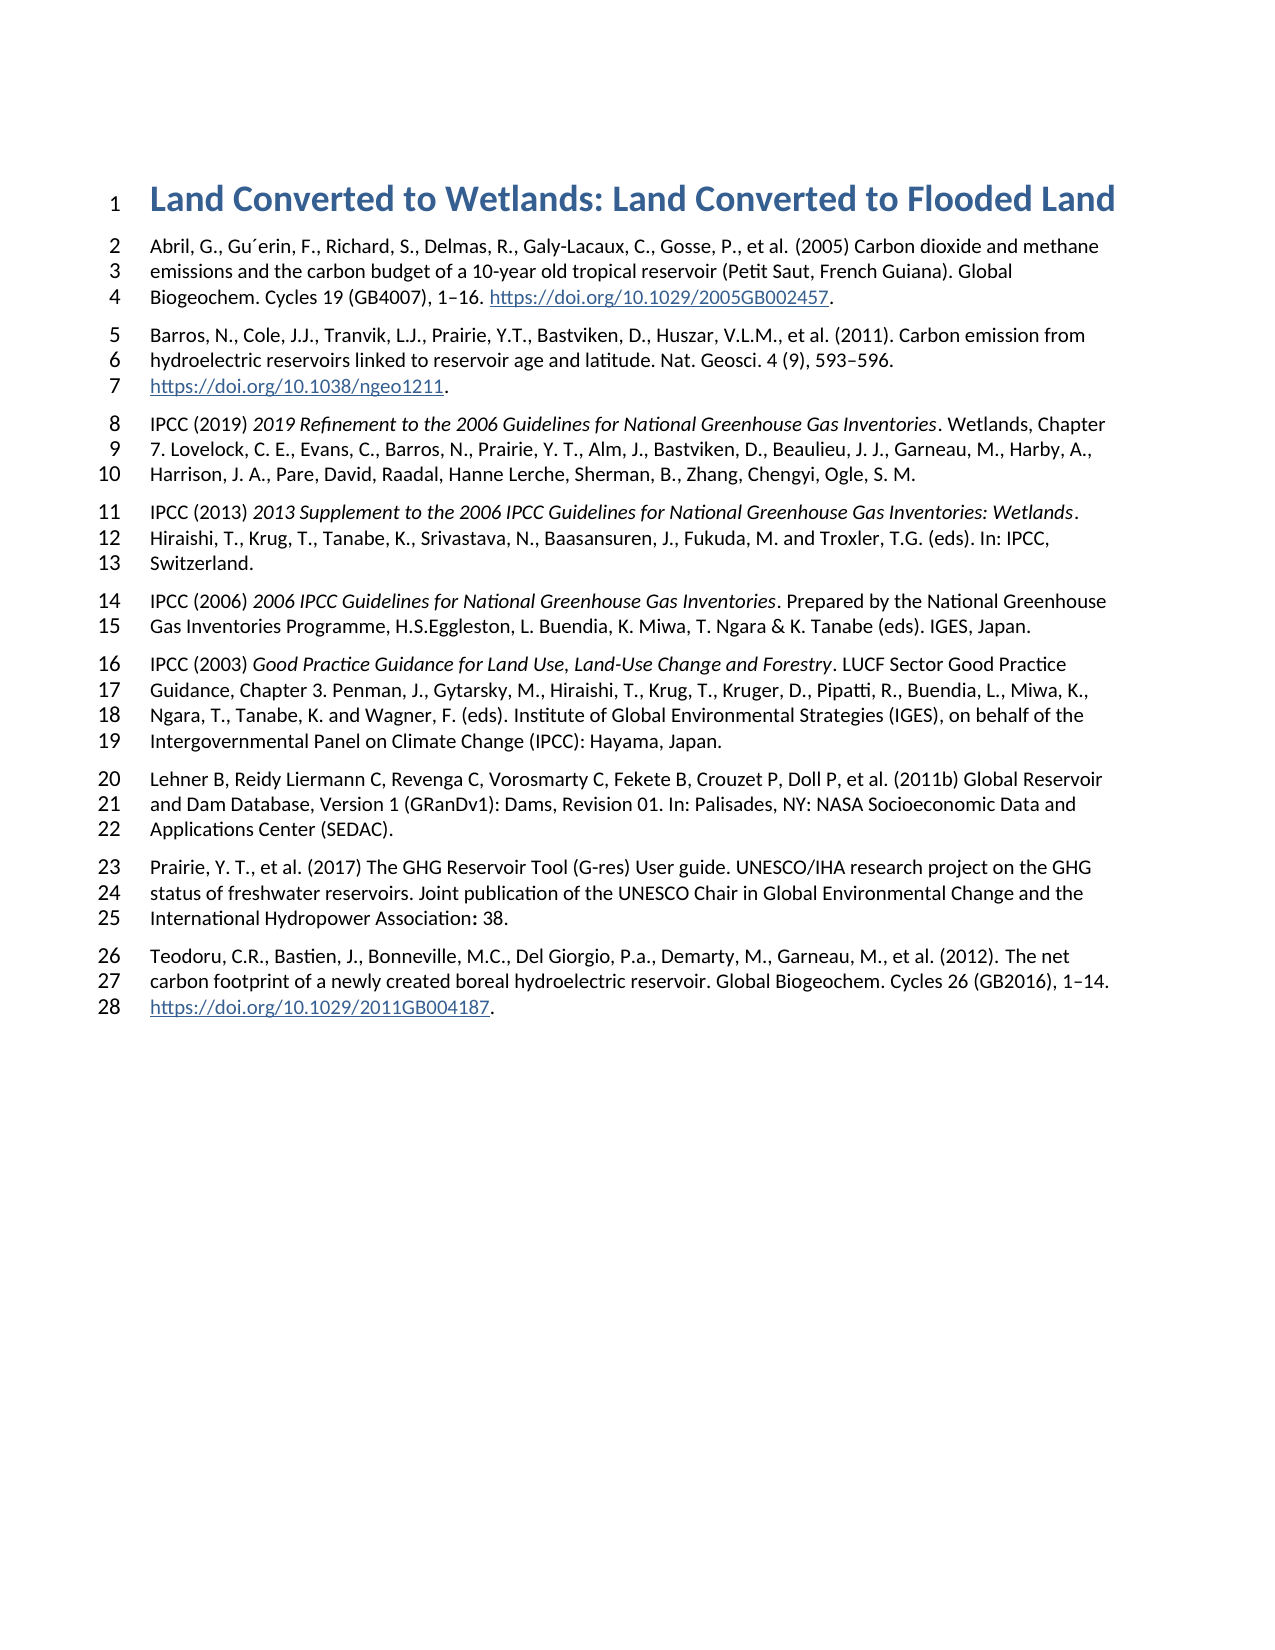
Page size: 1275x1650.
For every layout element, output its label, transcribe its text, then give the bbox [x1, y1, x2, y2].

text Abril, G., Gu´erin, F., Richard, S., Delmas, R., Galy-Lacaux, C., Gosse, P., et al. (2005) Carbon dioxide and methane emissions and the carbon budget of a 10-year old tropical reservoir (Petit Saut, French Guiana). Global Biogeochem. Cycles 19 (GB4007), 1–16. https://doi.org/10.1029/2005GB002457. [150, 233, 1125, 309]
text Teodoru, C.R., Bastien, J., Bonneville, M.C., Del Giorgio, P.a., Demarty, M., Garneau, M., et al. (2012). The net carbon footprint of a newly created boreal hydroelectric reservoir. Global Biogeochem. Cycles 26 (GB2016), 1–14. https://doi.org/10.1029/2011GB004187. [150, 943, 1125, 1019]
text IPCC (2003) Good Practice Guidance for Land Use, Land-Use Change and Forestry. LUCF Sector Good Practice Guidance, Chapter 3. Penman, J., Gytarsky, M., Hiraishi, T., Krug, T., Kruger, D., Pipatti, R., Buendia, L., Miwa, K., Ngara, T., Tanabe, K. and Wagner, F. (eds). Institute of Global Environmental Strategies (IGES), on behalf of the Intergovernmental Panel on Climate Change (IPCC): Hayama, Japan. [150, 652, 1125, 753]
text Prairie, Y. T., et al. (2017) The GHG Reservoir Tool (G-res) User guide. UNESCO/IHA research project on the GHG status of freshwater reservoirs. Joint publication of the UNESCO Chair in Global Environmental Change and the International Hydropower Association: 38. [150, 854, 1125, 931]
text Land Converted to Wetlands: Land Converted to Flooded Land [150, 175, 1125, 221]
text IPCC (2013) 2013 Supplement to the 2006 IPCC Guidelines for National Greenhouse Gas Inventories: Wetlands. Hiraishi, T., Krug, T., Tanabe, K., Srivastava, N., Baasansuren, J., Fukuda, M. and Troxler, T.G. (eds). In: IPCC, Switzerland. [150, 499, 1125, 576]
text IPCC (2019) 2019 Refinement to the 2006 Guidelines for National Greenhouse Gas Inventories. Wetlands, Chapter 7. Lovelock, C. E., Evans, C., Barros, N., Prairie, Y. T., Alm, J., Bastviken, D., Beaulieu, J. J., Garneau, M., Harby, A., Harrison, J. A., Pare, David, Raadal, Hanne Lerche, Sherman, B., Zhang, Chengyi, Ogle, S. M. [150, 411, 1125, 487]
text Lehner B, Reidy Liermann C, Revenga C, Vorosmarty C, Fekete B, Crouzet P, Doll P, et al. (2011b) Global Reservoir and Dam Database, Version 1 (GRanDv1): Dams, Revision 01. In: Palisades, NY: NASA Socioeconomic Data and Applications Center (SEDAC). [150, 766, 1125, 842]
text Barros, N., Cole, J.J., Tranvik, L.J., Prairie, Y.T., Bastviken, D., Huszar, V.L.M., et al. (2011). Carbon emission from hydroelectric reservoirs linked to reservoir age and latitude. Nat. Geosci. 4 (9), 593–596. https://doi.org/10.1038/ngeo1211. [150, 322, 1125, 398]
